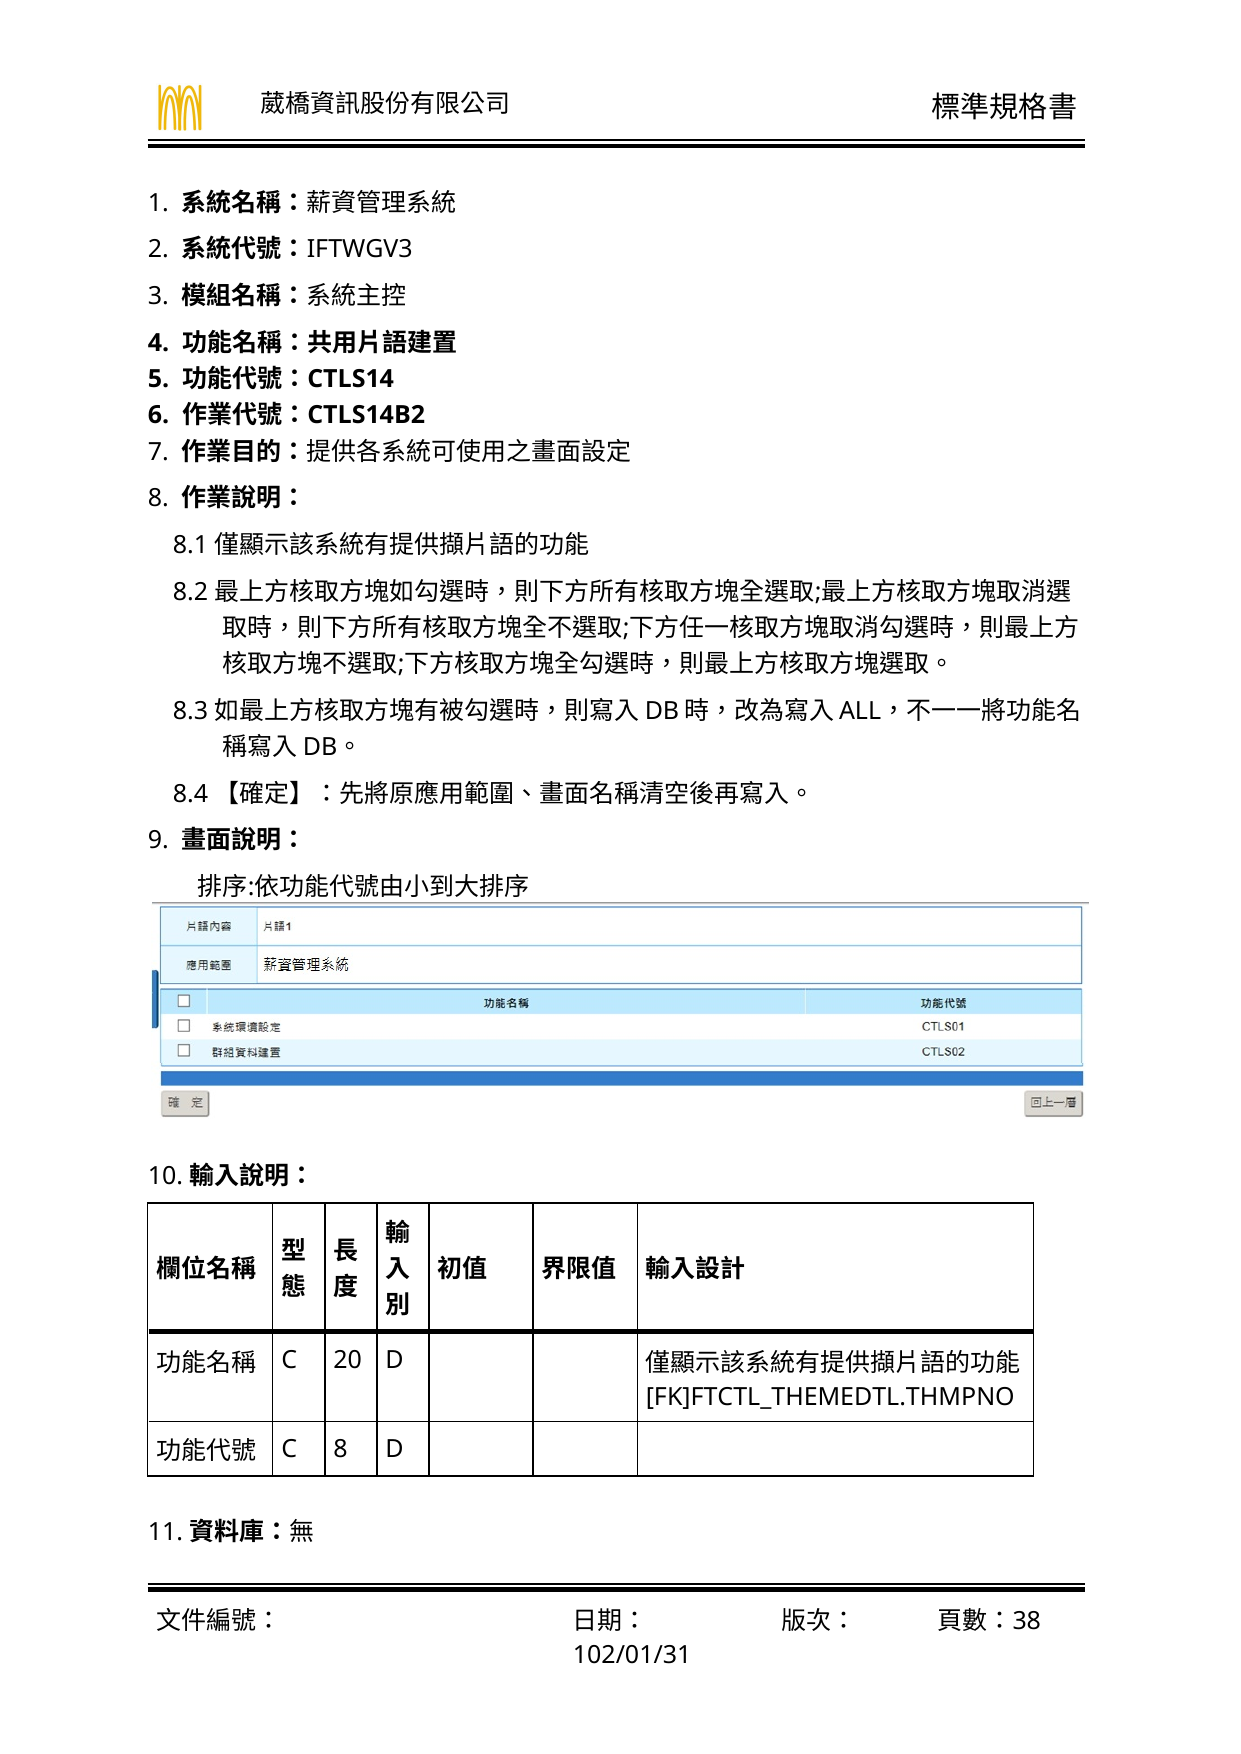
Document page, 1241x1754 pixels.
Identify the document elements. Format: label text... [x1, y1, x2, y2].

table_header 初值 [430, 1204, 532, 1329]
text 10. 輸入說明： [148, 1156, 1092, 1192]
text 8.2 最上方核取方塊如勾選時，則下方所有核取方塊全選取;最上方核取方塊取消選取時，則下方所有核取方塊全不選取;下方任一核取方塊取消勾選時，則最上方核取方塊不選取;下方核取方塊全勾選時，則最上方核取方塊選取。 [173, 571, 1092, 680]
text 排序:依功能代號由小到大排序 [198, 866, 1092, 903]
table_header 型態 [273, 1204, 324, 1329]
table_cell D [378, 1334, 428, 1421]
table_header 輸入別 [378, 1204, 428, 1329]
table_cell C [273, 1334, 324, 1421]
picture [151, 902, 1089, 1122]
text 7. 作業目的：提供各系統可使用之畫面設定 [148, 431, 1092, 467]
text 11. 資料庫：無 [148, 1511, 1092, 1547]
text 3. 模組名稱：系統主控 [148, 276, 1092, 312]
text 8.3 如最上方核取方塊有被勾選時，則寫入DB時，改為寫入ALL，不一一將功能名稱寫入DB。 [173, 690, 1092, 763]
table_cell [534, 1334, 637, 1421]
table_cell 功能名稱 [148, 1330, 272, 1421]
table_cell D [378, 1422, 428, 1475]
table_cell [430, 1334, 532, 1421]
text 8. 作業說明： [148, 478, 1092, 514]
subtitle 4. 功能名稱：共用片語建置 [148, 322, 1092, 358]
table_header 長度 [326, 1204, 376, 1329]
text 2. 系統代號：IFTWGV3 [148, 229, 1092, 265]
table_cell 20 [326, 1334, 376, 1421]
text 9. 畫面說明： [148, 820, 1092, 856]
subtitle 6. 作業代號：CTLS14B2 [148, 395, 1092, 431]
picture [156, 83, 203, 131]
table_cell 功能代號 [148, 1422, 272, 1475]
table_cell [534, 1422, 637, 1475]
table_cell 8 [326, 1422, 376, 1475]
text 8.1 僅顯示該系統有提供擷片語的功能 [173, 524, 1092, 561]
table_cell 僅顯示該系統有提供擷片語的功能[FK]FTCTL_THEMEDTL.THMPNO [638, 1334, 1033, 1421]
table_header 輸入設計 [638, 1204, 1033, 1329]
table_cell C [273, 1422, 324, 1475]
table_cell [638, 1422, 1033, 1475]
text 8.4 【確定】：先將原應用範圍、畫面名稱清空後再寫入。 [173, 773, 1092, 809]
subtitle 5. 功能代號：CTLS14 [148, 358, 1092, 395]
table_header 欄位名稱 [148, 1204, 272, 1329]
text 1. 系統名稱：薪資管理系統 [148, 182, 1092, 218]
table_cell [430, 1422, 532, 1475]
table_header 界限值 [534, 1204, 637, 1329]
